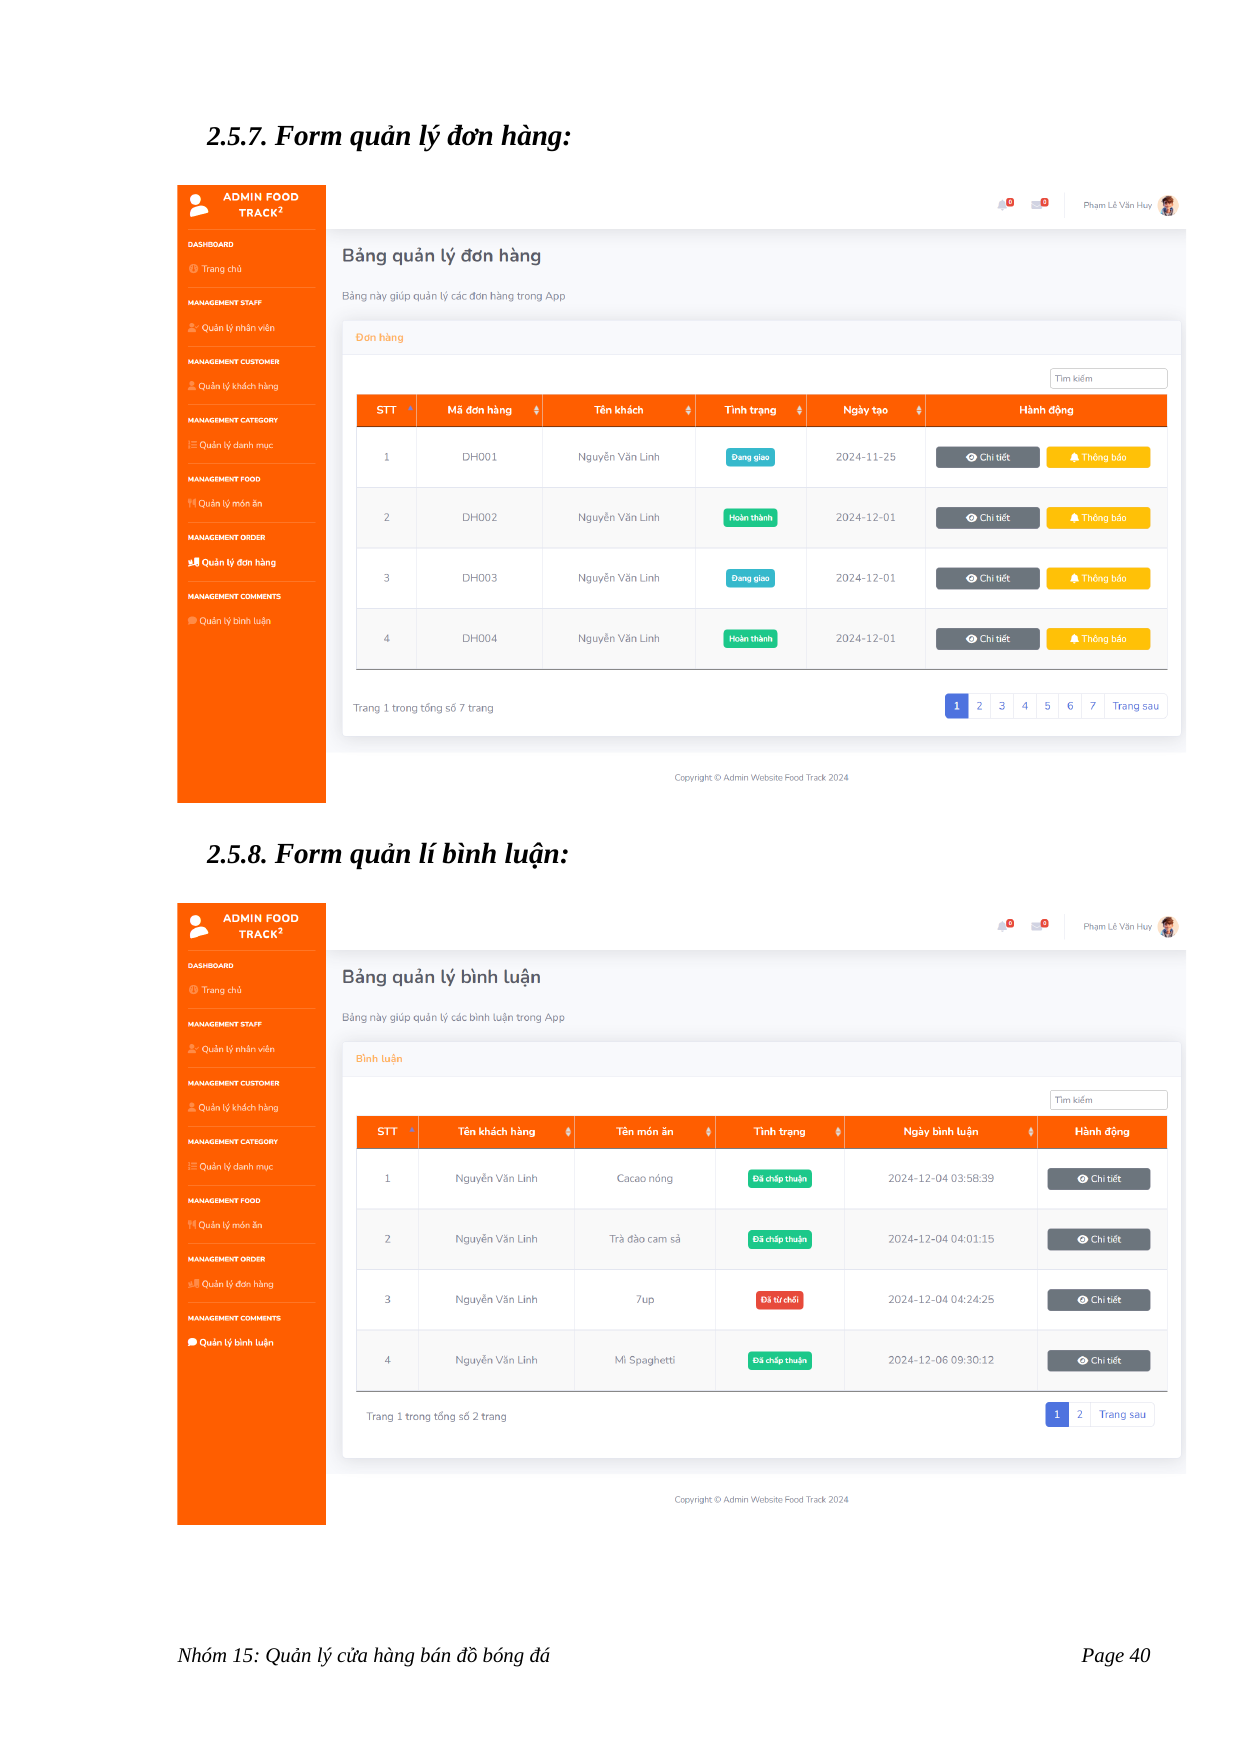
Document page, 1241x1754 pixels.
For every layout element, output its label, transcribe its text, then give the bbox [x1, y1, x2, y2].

picture [177, 903, 1187, 1525]
picture [177, 185, 1187, 803]
subtitle Form quản lí bình luận: [177, 836, 1152, 870]
subtitle Form quản lý đơn hàng: [177, 118, 1152, 152]
